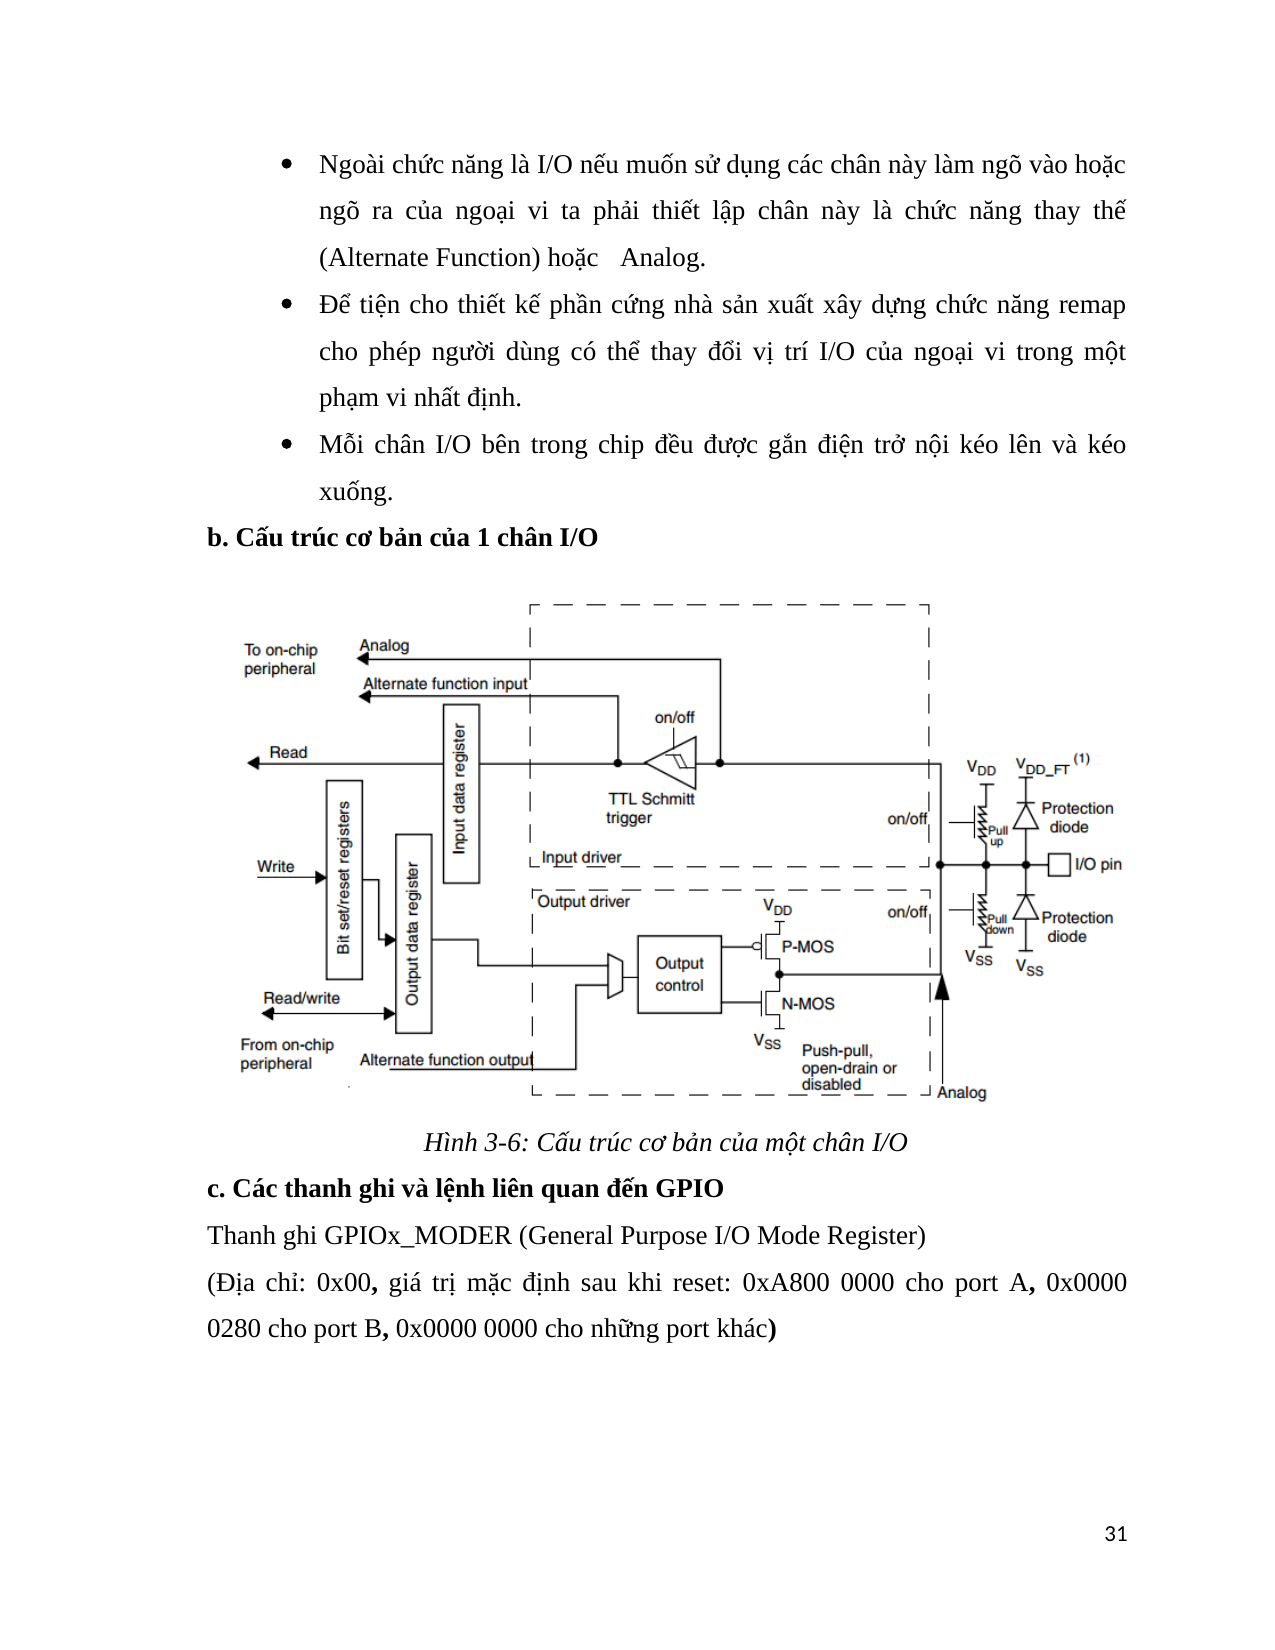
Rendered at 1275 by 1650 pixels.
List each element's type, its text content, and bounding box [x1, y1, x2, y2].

list Để tiện cho thiết kế phần cứng nhà sản xuất xây dựng chức năng remap cho phép người dùng có thể thay đổi vị trí I/O của ngoại vi trong một phạm vi nhất định. [282, 288, 1127, 412]
text c. Các thanh ghi và lệnh liên quan đến GPIO [207, 1172, 1127, 1203]
text b. Cấu trúc cơ bản của 1 chân I/O [207, 521, 1127, 552]
picture [206, 568, 1154, 1112]
list Mỗi chân I/O bên trong chip đều được gắn điện trở nội kéo lên và kéo xuống. [282, 428, 1127, 506]
list Thanh ghi GPIOx_MODER (General Purpose I/O Mode Register) [207, 1219, 1127, 1250]
list Ngoài chức năng là I/O nếu muốn sử dụng các chân này làm ngõ vào hoặc ngõ ra của ngoại vi ta phải thiết lập chân này là chức năng thay thế (Alternate Function) hoặcAnalog. [282, 148, 1127, 272]
text Hình 3-6: Cấu trúc cơ bản của một chân I/O [207, 1126, 1127, 1157]
text (Địa chỉ: 0x00, giá trị mặc định sau khi reset: 0xA800 0000 cho port A, 0x0000 0280 cho port B, 0x0000 0000 cho những port khác) [207, 1266, 1127, 1343]
